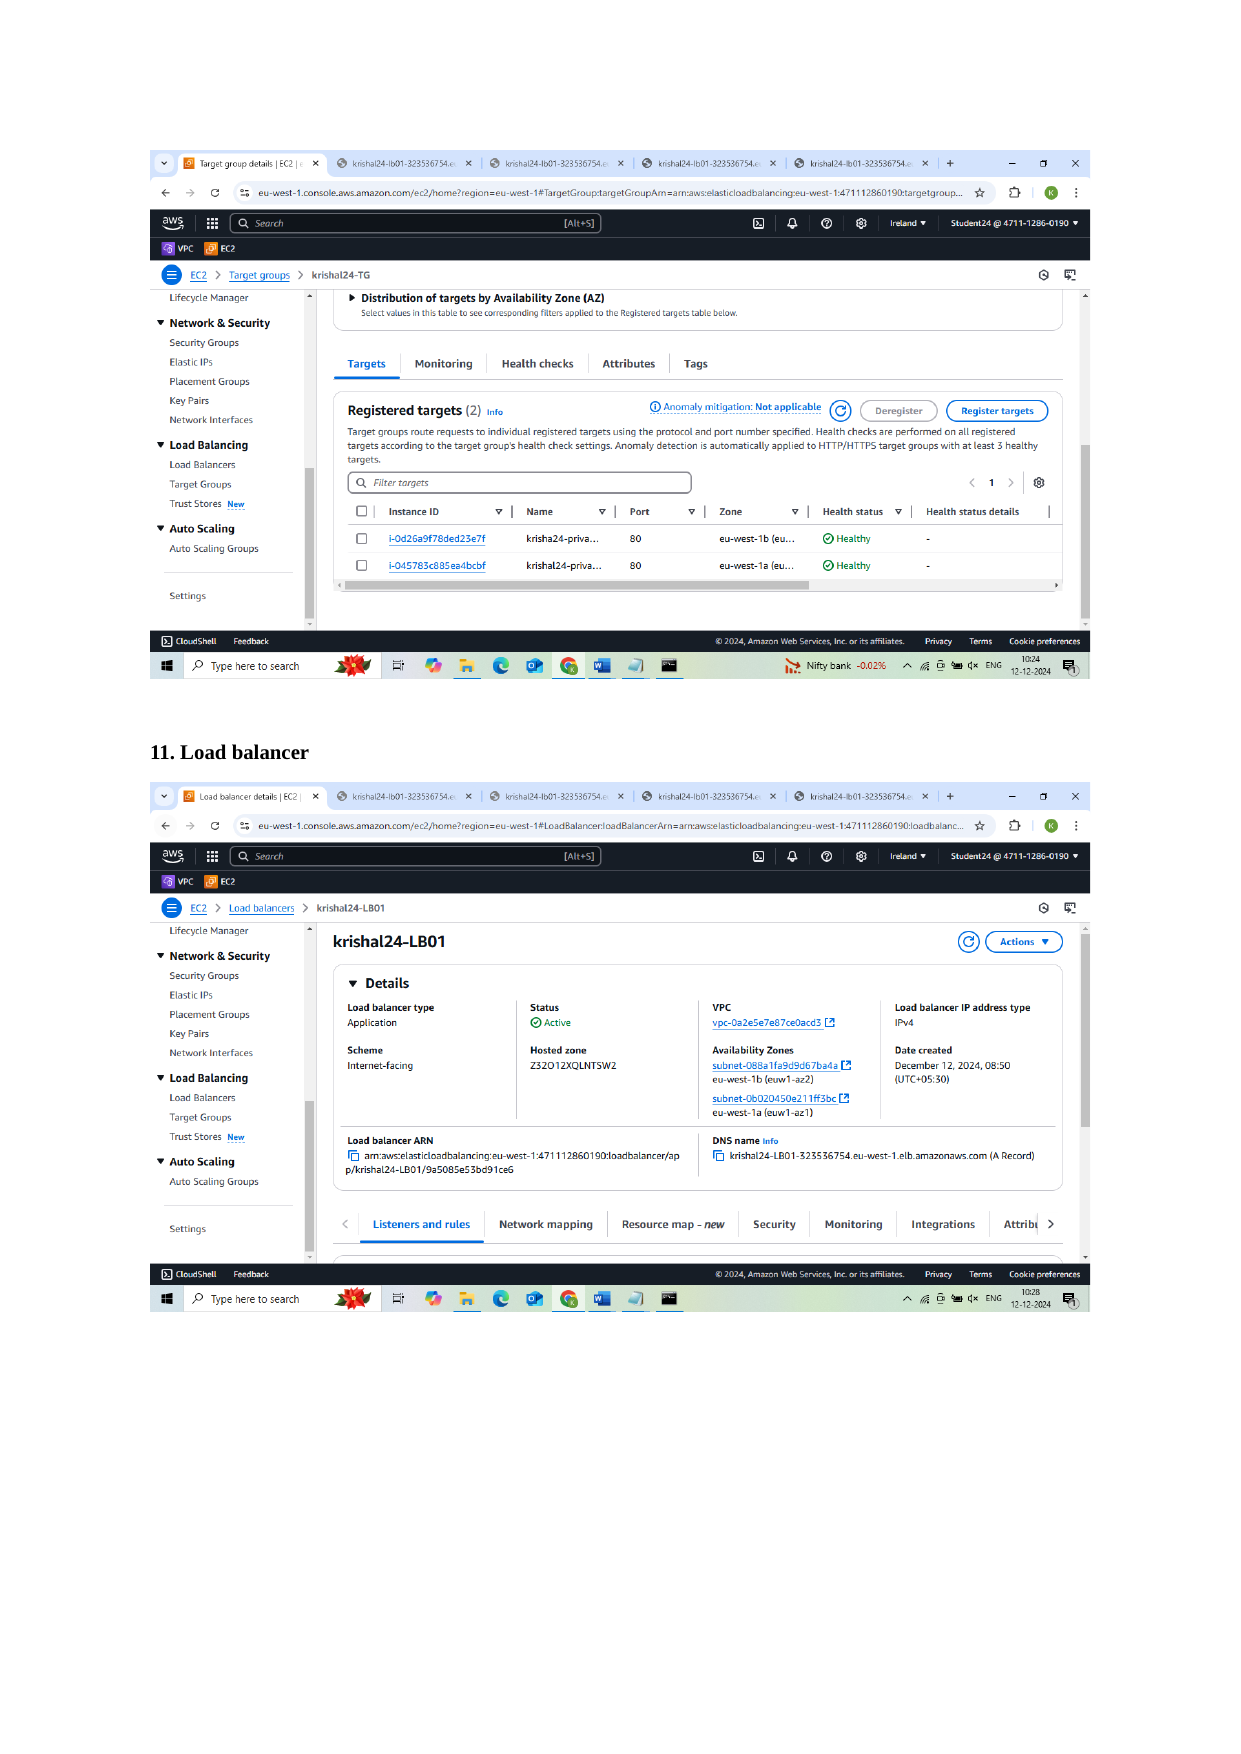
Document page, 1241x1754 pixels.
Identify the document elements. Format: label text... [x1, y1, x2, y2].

picture [150, 150, 1091, 679]
picture [150, 782, 1091, 1312]
text 11. Load balancer [150, 740, 1090, 764]
